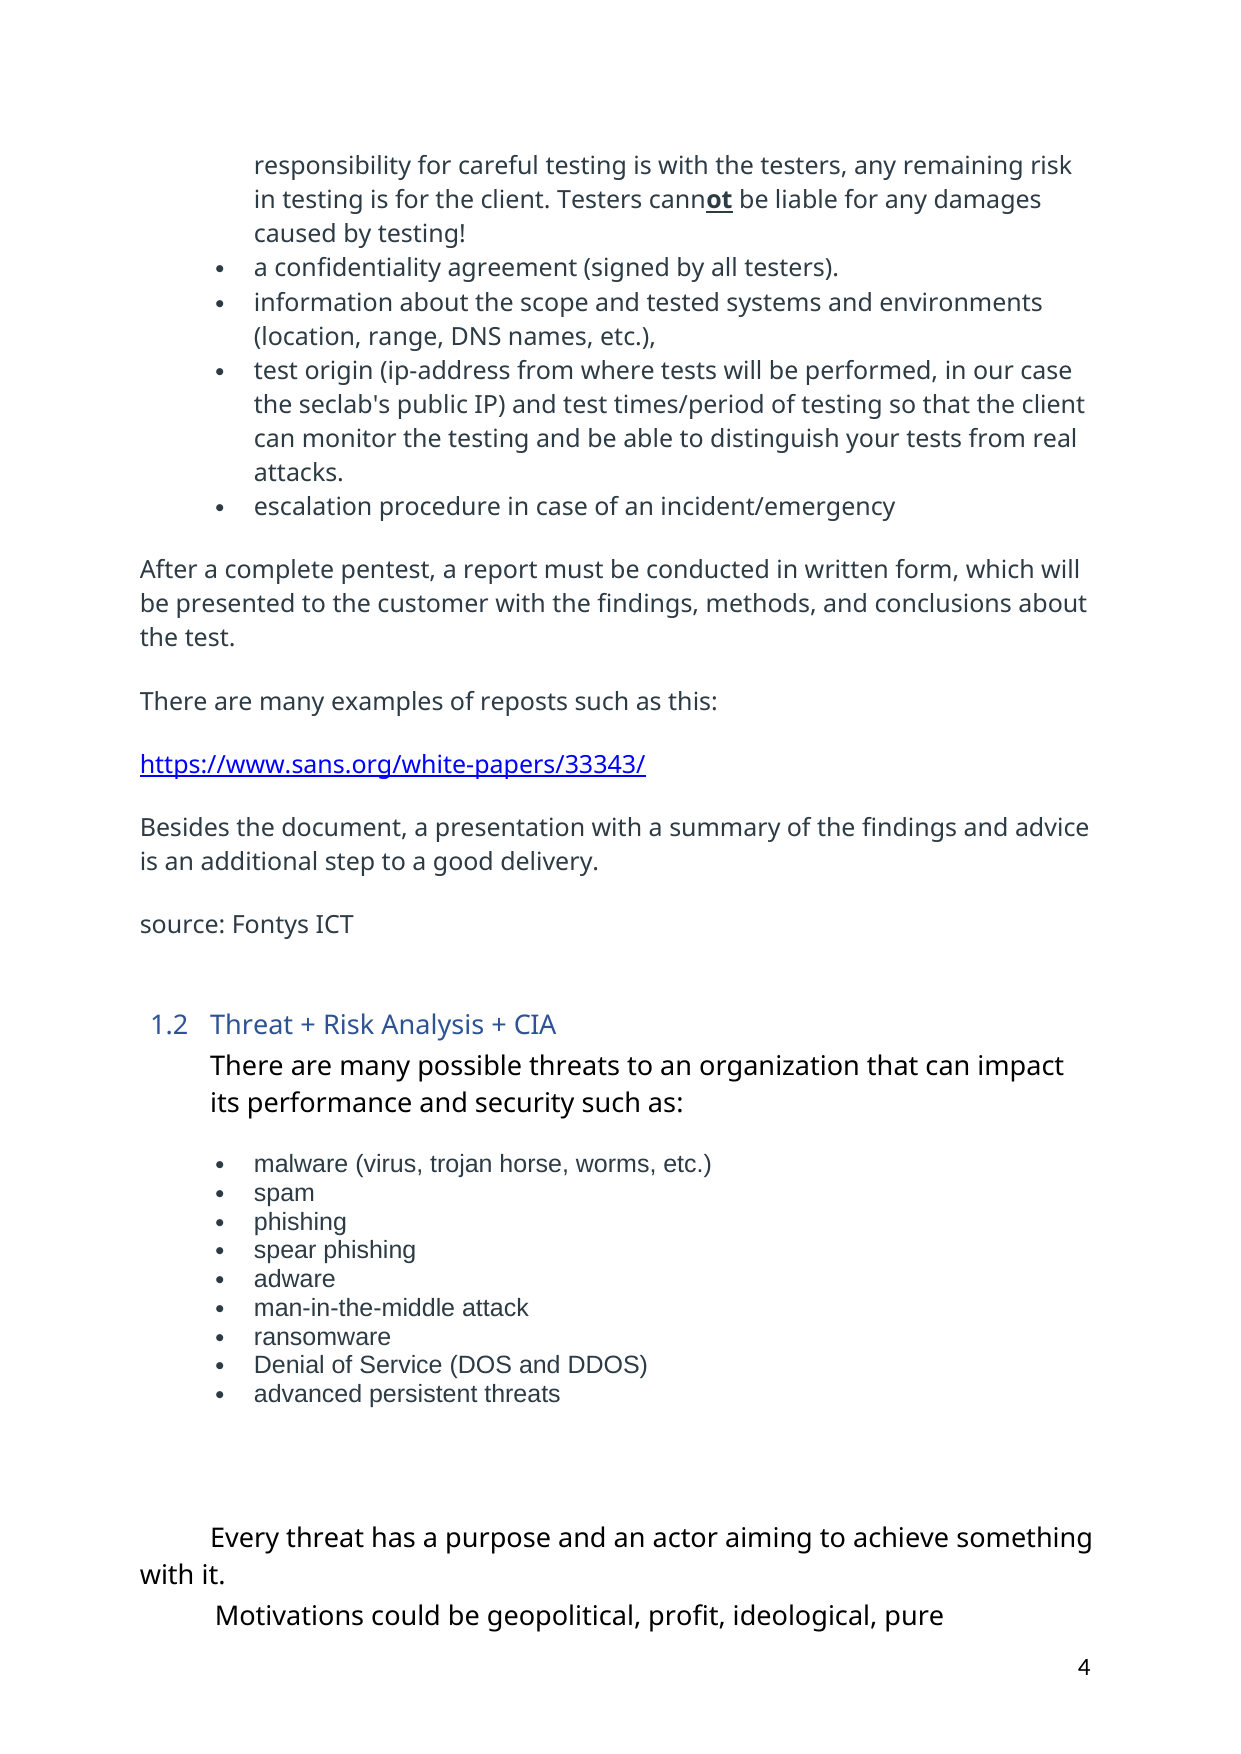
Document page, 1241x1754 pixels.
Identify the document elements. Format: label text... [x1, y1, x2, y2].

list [216, 148, 1101, 250]
list Threat + Risk Analysis + CIA [150, 1005, 1101, 1042]
list adware [216, 1264, 1101, 1293]
list advanced persistent threats [216, 1379, 1101, 1408]
list spam [216, 1178, 1101, 1207]
text Besides the document, a presentation with a summary of the findings and advice is an additional step to a good delivery. [139, 809, 1101, 878]
list man-in-the-middle attack [216, 1293, 1101, 1322]
text Every threat has a purpose and an actor aiming to achieve something with it. [139, 1519, 1101, 1592]
list malware (virus, trojan horse, worms, etc.) [216, 1149, 1101, 1178]
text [210, 1596, 1101, 1633]
text source: Fontys ICT [139, 907, 1101, 941]
text There are many possible threats to an organization that can impact its performance and security such as: [210, 1046, 1101, 1120]
text There are many examples of reposts such as this: [139, 683, 1101, 717]
list Denial of Service (DOS and DDOS) [216, 1350, 1101, 1379]
list a confidentiality agreement (signed by all testers). [216, 250, 1101, 284]
list spear phishing [216, 1235, 1101, 1264]
list test origin (ip-address from where tests will be performed, in our case the seclab's public IP) and test times/period of testing so that the client can monitor the testing and be able to distinguish your tests from real attacks. [216, 352, 1101, 488]
text After a complete pentest, a report must be conducted in written form, which will be presented to the customer with the findings, methods, and conclusions about the test. [139, 552, 1101, 654]
list escalation procedure in case of an incident/emergency [216, 488, 1101, 523]
list information about the scope and tested systems and environments (location, range, DNS names, etc.), [216, 284, 1101, 352]
list phishing [216, 1207, 1101, 1235]
text https://www.sans.org/white-papers/33343/ [139, 746, 1101, 780]
list ransomware [216, 1322, 1101, 1350]
